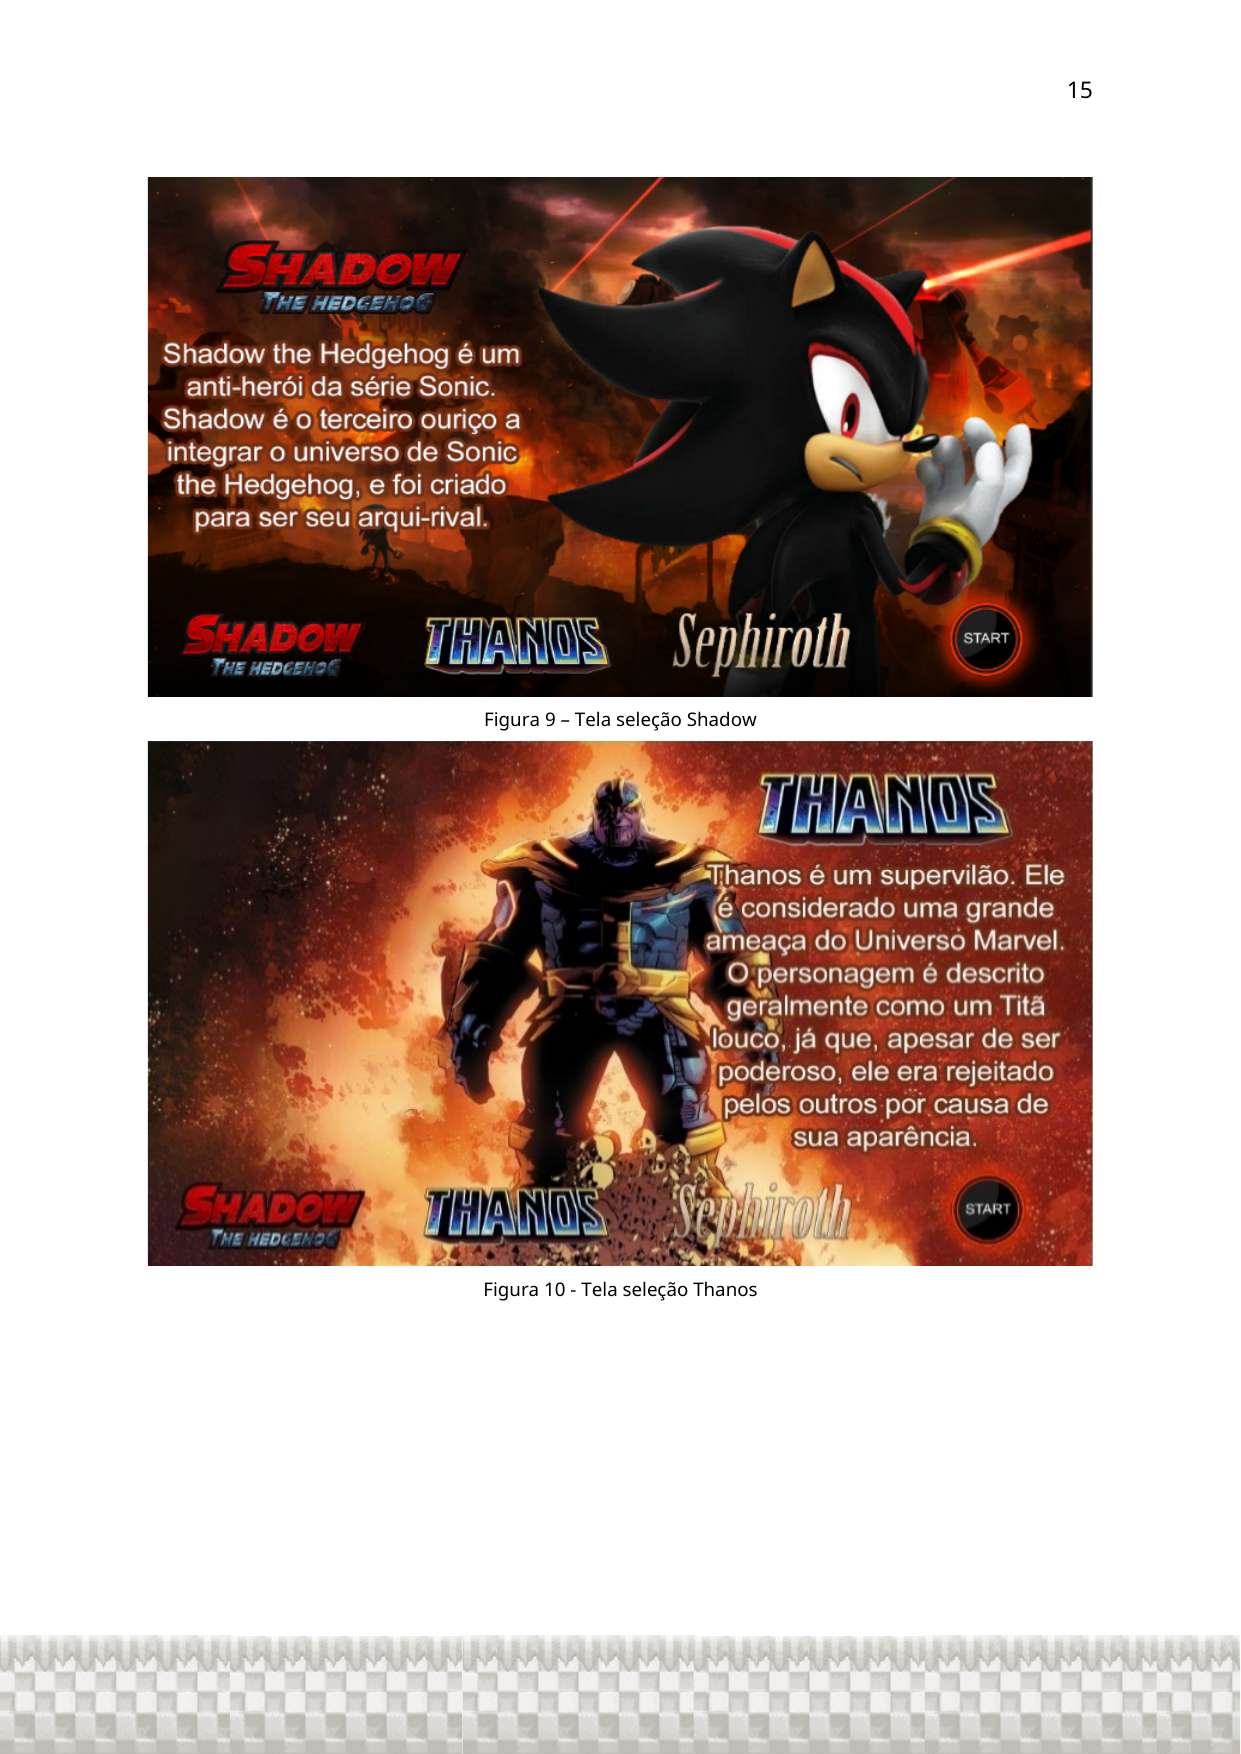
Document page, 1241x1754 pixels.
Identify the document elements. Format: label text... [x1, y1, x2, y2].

picture [147, 741, 1093, 1266]
text Figura 9 – Tela seleção Shadow [148, 706, 1093, 732]
text Figura 10 - Tela seleção Thanos [148, 1276, 1093, 1301]
picture [147, 177, 1093, 697]
